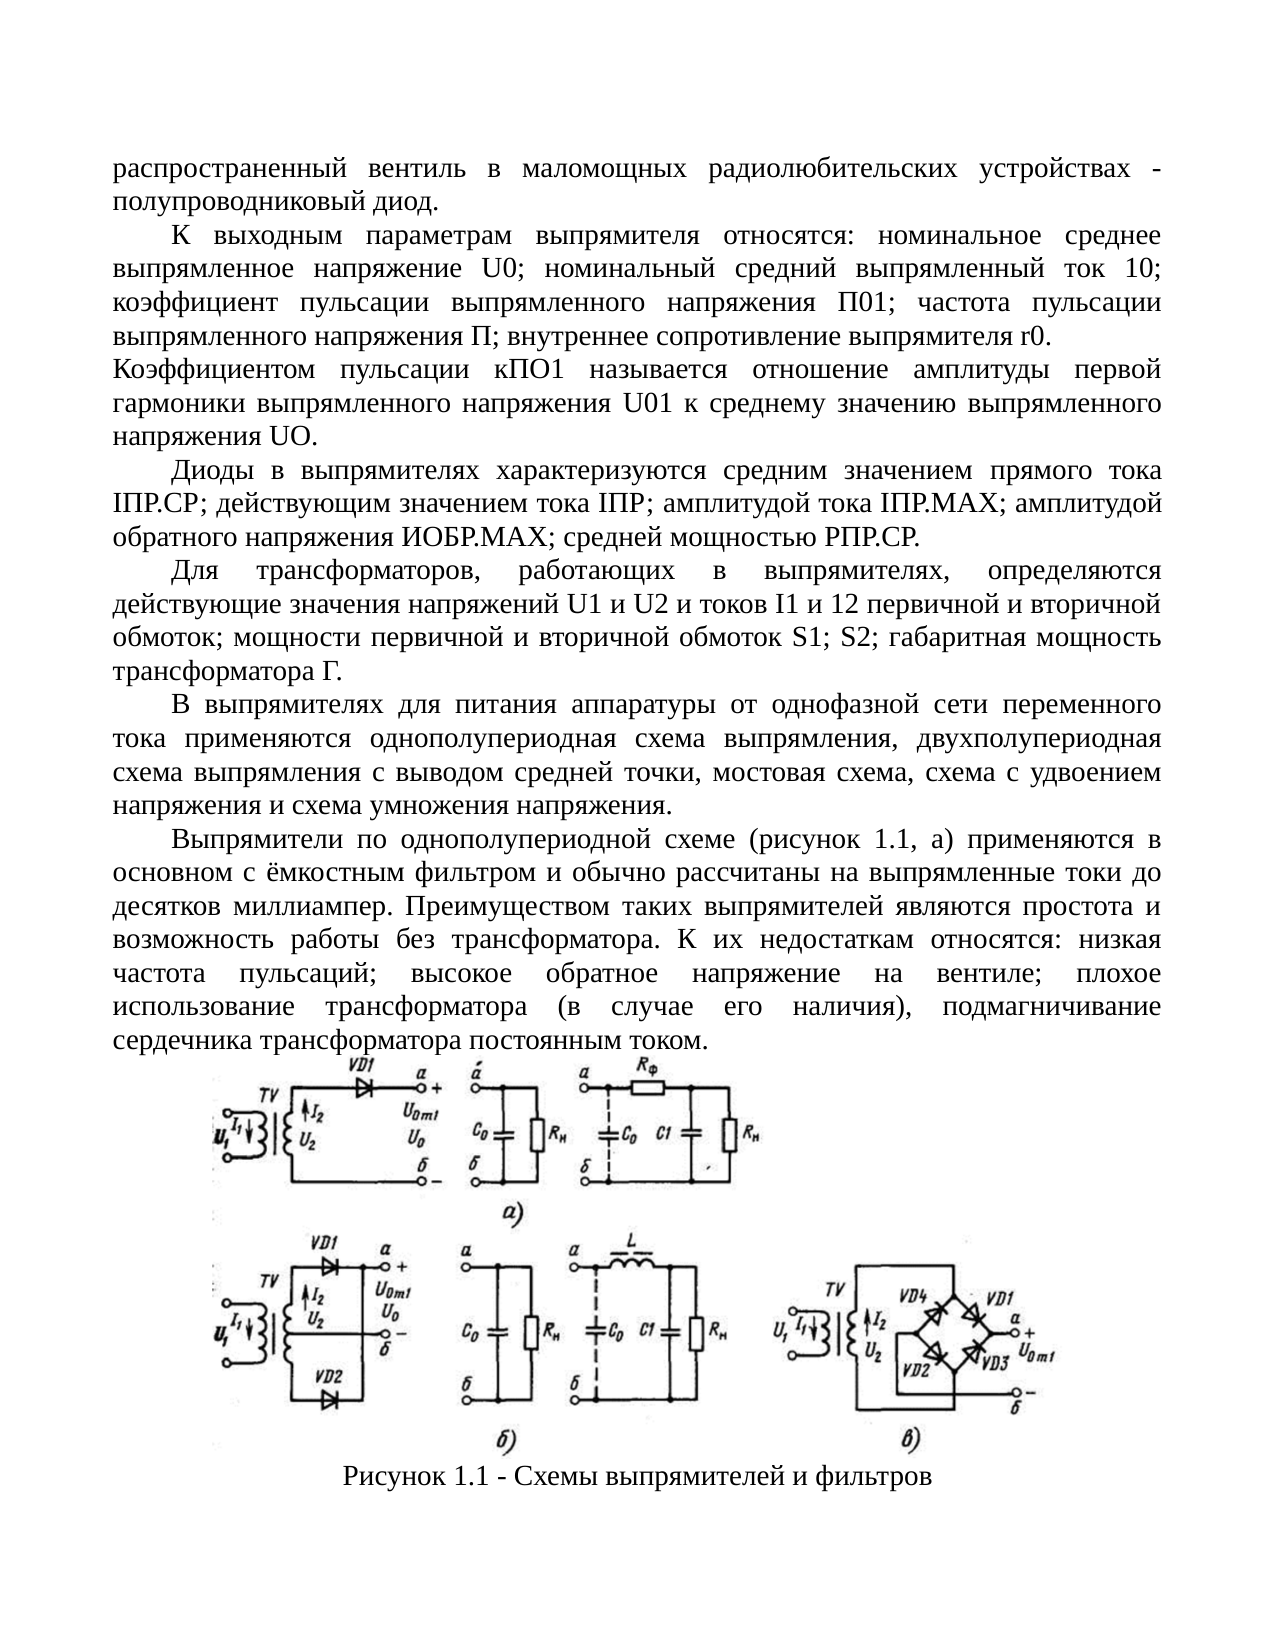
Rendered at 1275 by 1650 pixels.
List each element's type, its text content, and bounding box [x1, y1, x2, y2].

text Диоды в выпрямителях характеризуются средним значением прямого тока ІПР.СР; действующим значением тока ІПР; амплитудой тока ІПР.МАХ; амплитудой обратного напряжения ИОБР.МАХ; средней мощностью РПР.СР. [112, 452, 1162, 552]
text Коэффициентом пульсации кПО1 называется отношение амплитуды первой гармоники выпрямленного напряжения U01 к среднему значению выпрямленного напряжения UO. [112, 351, 1162, 452]
text К выходным параметрам выпрямителя относятся: номинальное среднее выпрямленное напряжение U0; номинальный средний выпрямленный ток 10; коэффициент пульсации выпрямленного напряжения П01; частота пульсации выпрямленного напряжения П; внутреннее сопротивление выпрямителя r0. [112, 217, 1162, 351]
picture [212, 1055, 1063, 1459]
text Для трансформаторов, работающих в выпрямителях, определяются действующие значения напряжений U1 и U2 и токов I1 и 12 первичной и вторичной обмоток; мощности первичной и вторичной обмоток S1; S2; габаритная мощность трансформатора Г. [112, 552, 1162, 687]
text Рисунок 1.1 - Схемы выпрямителей и фильтров [112, 1458, 1162, 1492]
list В выпрямителях для питания аппаратуры от однофазной сети переменного тока применяются однополупериодная схема выпрямления, двухполупериодная схема выпрямления с выводом средней точки, мостовая схема, схема с удвоением напряжения и схема умножения напряжения. [112, 687, 1162, 821]
list Выпрямители по однополупериодной схеме (рисунок 1.1, а) применяются в основном с ёмкостным фильтром и обычно рассчитаны на выпрямленные токи до десятков миллиампер. Преимуществом таких выпрямителей являются простота и возможность работы без трансформатора. К их недостаткам относятся: низкая частота пульсаций; высокое обратное напряжение на вентиле; плохое использование трансформатора (в случае его наличия), подмагничивание сердечника трансформатора постоянным током. [112, 821, 1162, 1056]
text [112, 150, 1162, 217]
